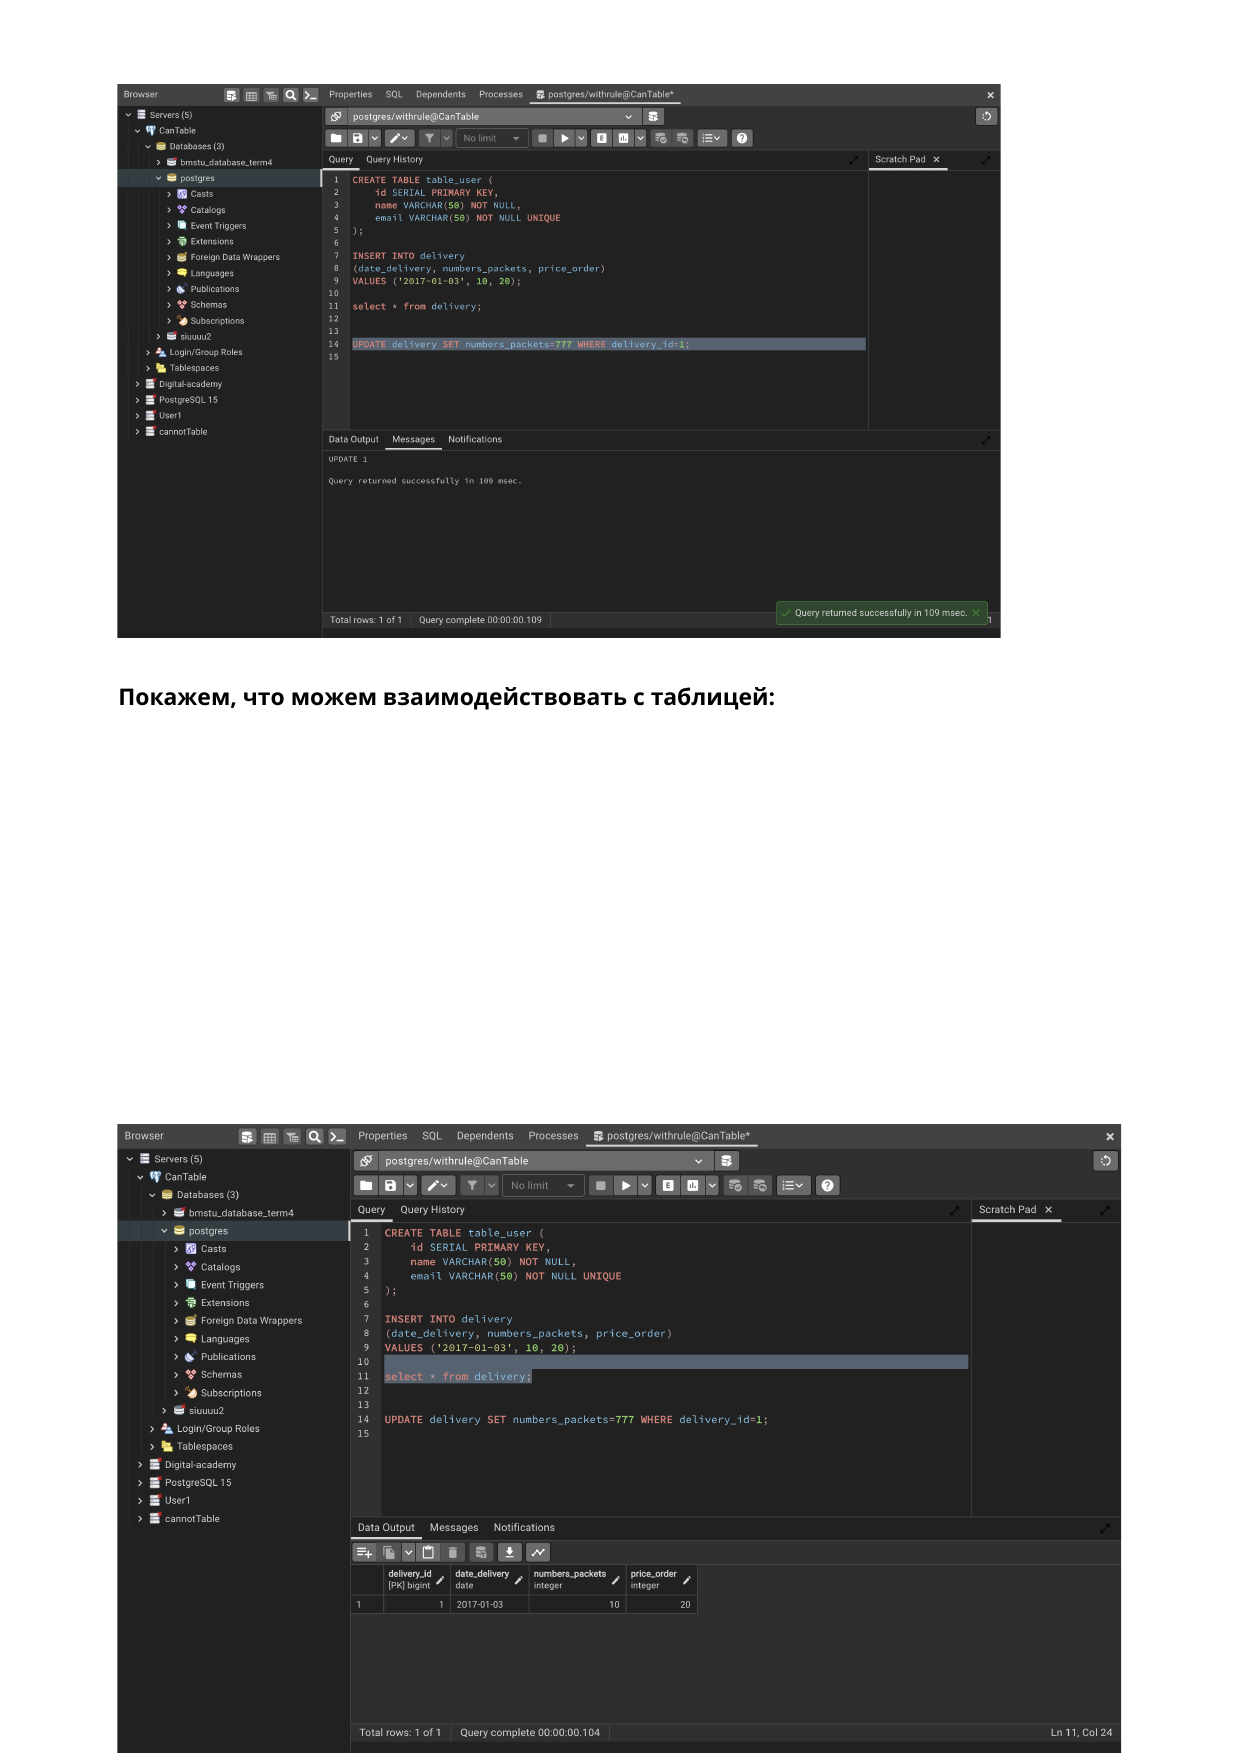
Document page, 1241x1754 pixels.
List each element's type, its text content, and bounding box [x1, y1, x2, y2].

picture [117, 1124, 1122, 1753]
picture [117, 84, 1001, 638]
